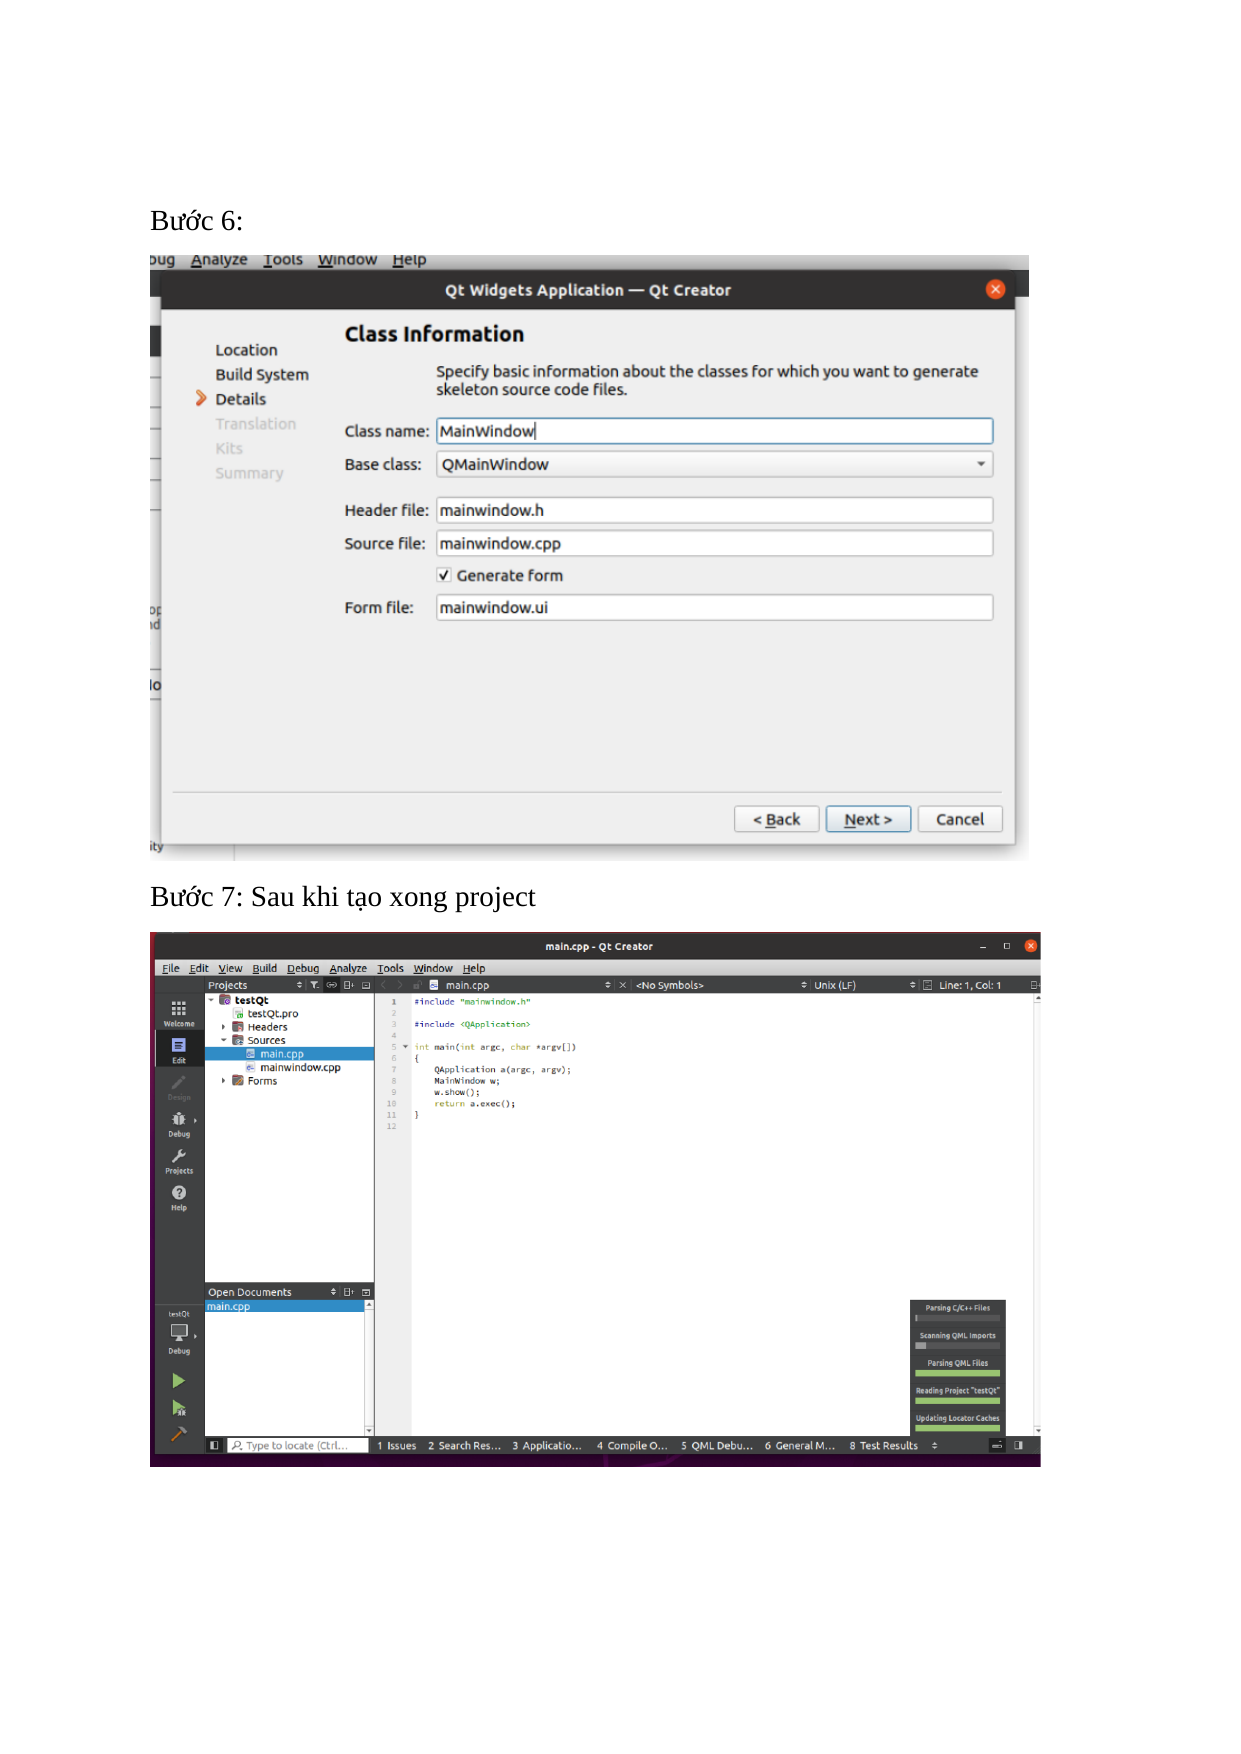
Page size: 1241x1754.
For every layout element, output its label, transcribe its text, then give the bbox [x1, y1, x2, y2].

picture [150, 932, 1041, 1467]
text Bước 6: [150, 203, 1090, 236]
text Bước 7: Sau khi tạo xong project [150, 879, 1090, 913]
picture [150, 255, 1029, 861]
